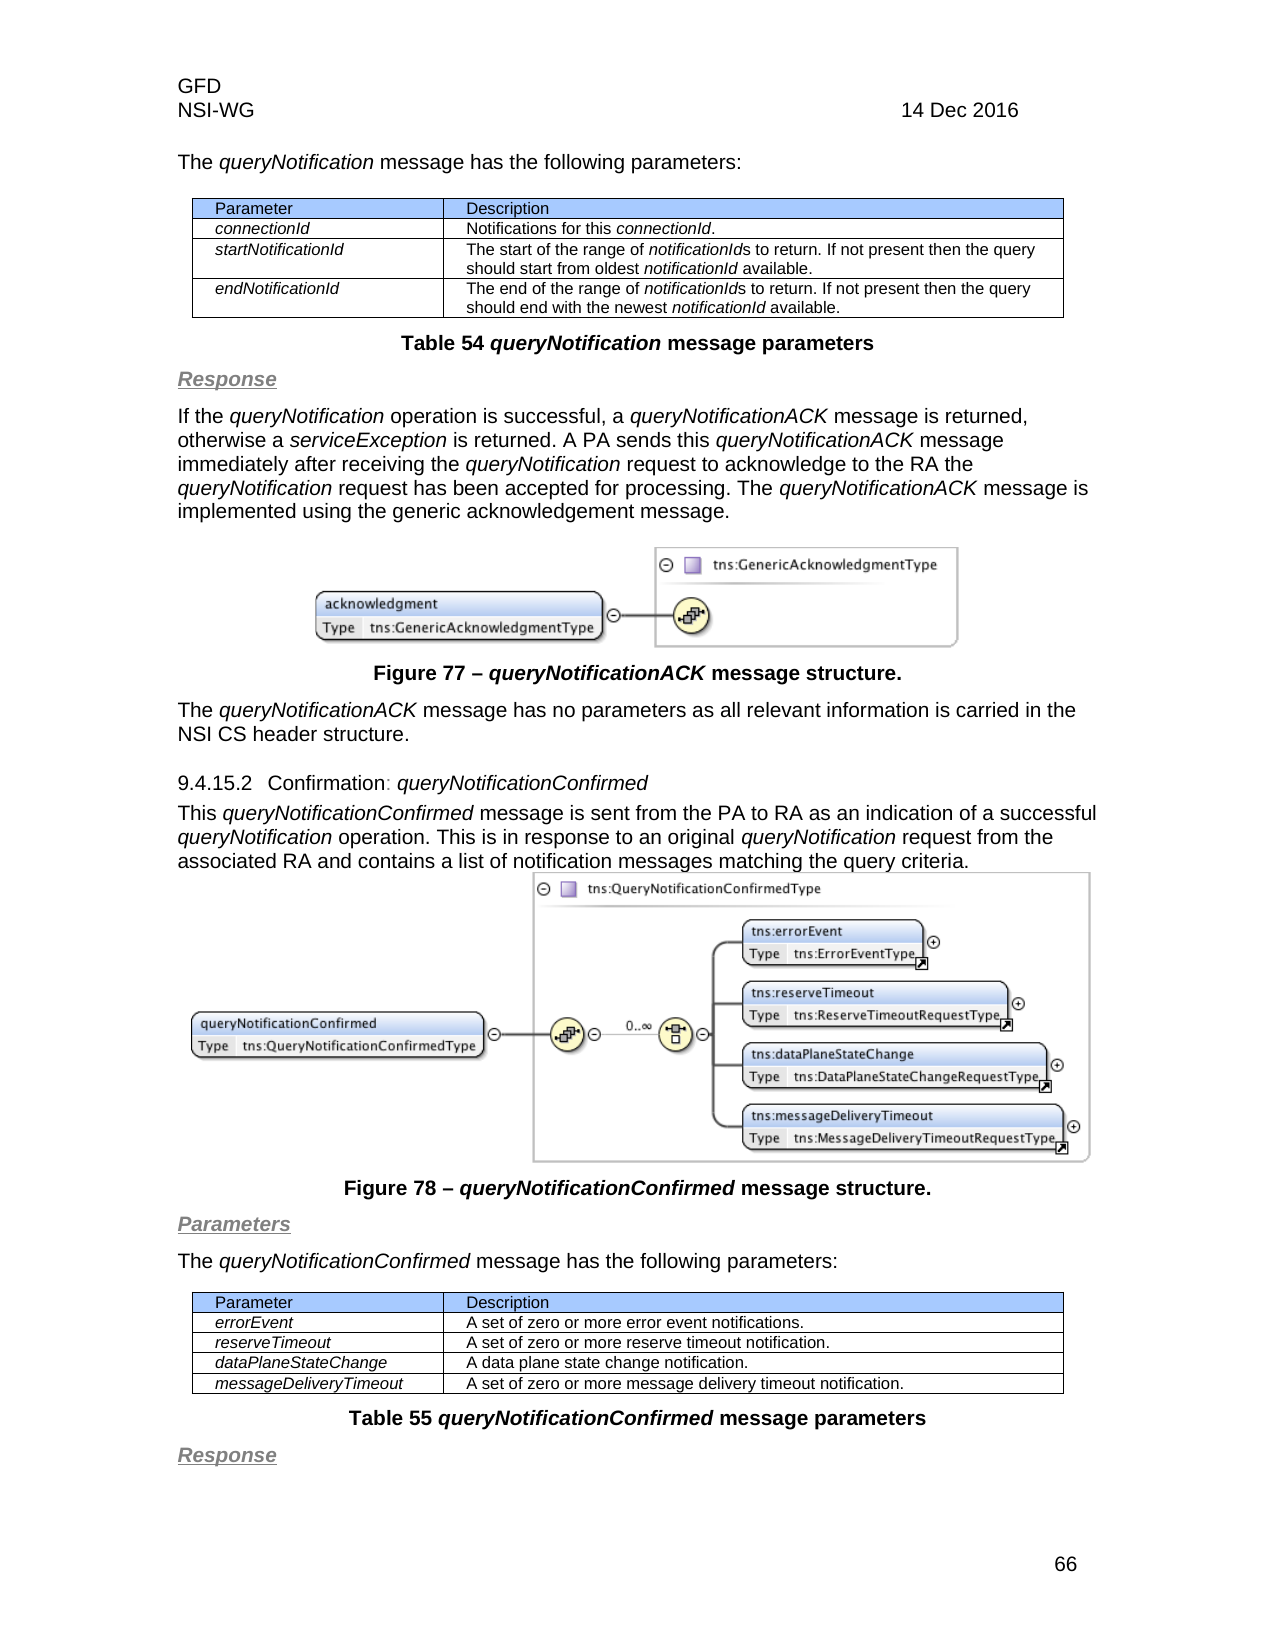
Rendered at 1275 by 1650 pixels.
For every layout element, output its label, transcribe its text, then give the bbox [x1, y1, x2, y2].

text If the queryNotification operation is successful, a queryNotificationACK message is returned, otherwise a serviceException is returned. A PA sends this queryNotificationACK message immediately after receiving the queryNotification request to acknowledge to the RA the queryNotification request has been accepted for processing. The queryNotificationACK message is implemented using the generic acknowledgement message. [177, 403, 1098, 523]
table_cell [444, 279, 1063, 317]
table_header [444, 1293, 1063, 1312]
text Parameters [177, 1212, 1098, 1236]
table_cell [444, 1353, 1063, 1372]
text Response [177, 1443, 1098, 1467]
text The queryNotificationConfirmed message has the following parameters: [177, 1248, 1098, 1272]
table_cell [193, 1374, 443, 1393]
text Table 54 queryNotification message parameters [177, 331, 1098, 354]
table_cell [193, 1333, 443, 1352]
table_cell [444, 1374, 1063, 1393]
text The queryNotification message has the following parameters: [177, 150, 1098, 174]
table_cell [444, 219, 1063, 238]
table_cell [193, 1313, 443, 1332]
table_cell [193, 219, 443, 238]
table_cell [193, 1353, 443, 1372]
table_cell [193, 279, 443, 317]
subtitle Confirmation: queryNotificationConfirmed [177, 770, 1098, 794]
picture [191, 872, 1092, 1164]
text The queryNotificationACK message has no parameters as all relevant information is carried in the NSI CS header structure. [177, 697, 1098, 745]
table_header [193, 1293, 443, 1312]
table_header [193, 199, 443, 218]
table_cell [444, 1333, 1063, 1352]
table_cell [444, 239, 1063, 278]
text Response [177, 367, 1098, 391]
text Table 55 queryNotificationConfirmed message parameters [177, 1406, 1098, 1430]
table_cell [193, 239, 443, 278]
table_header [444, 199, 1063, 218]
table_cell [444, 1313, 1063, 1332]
picture [315, 547, 960, 649]
text This queryNotificationConfirmed message is sent from the PA to RA as an indication of a successful queryNotification operation. This is in response to an original queryNotification request from the associated RA and contains a list of notification messages matching the query criteria. [177, 801, 1098, 872]
